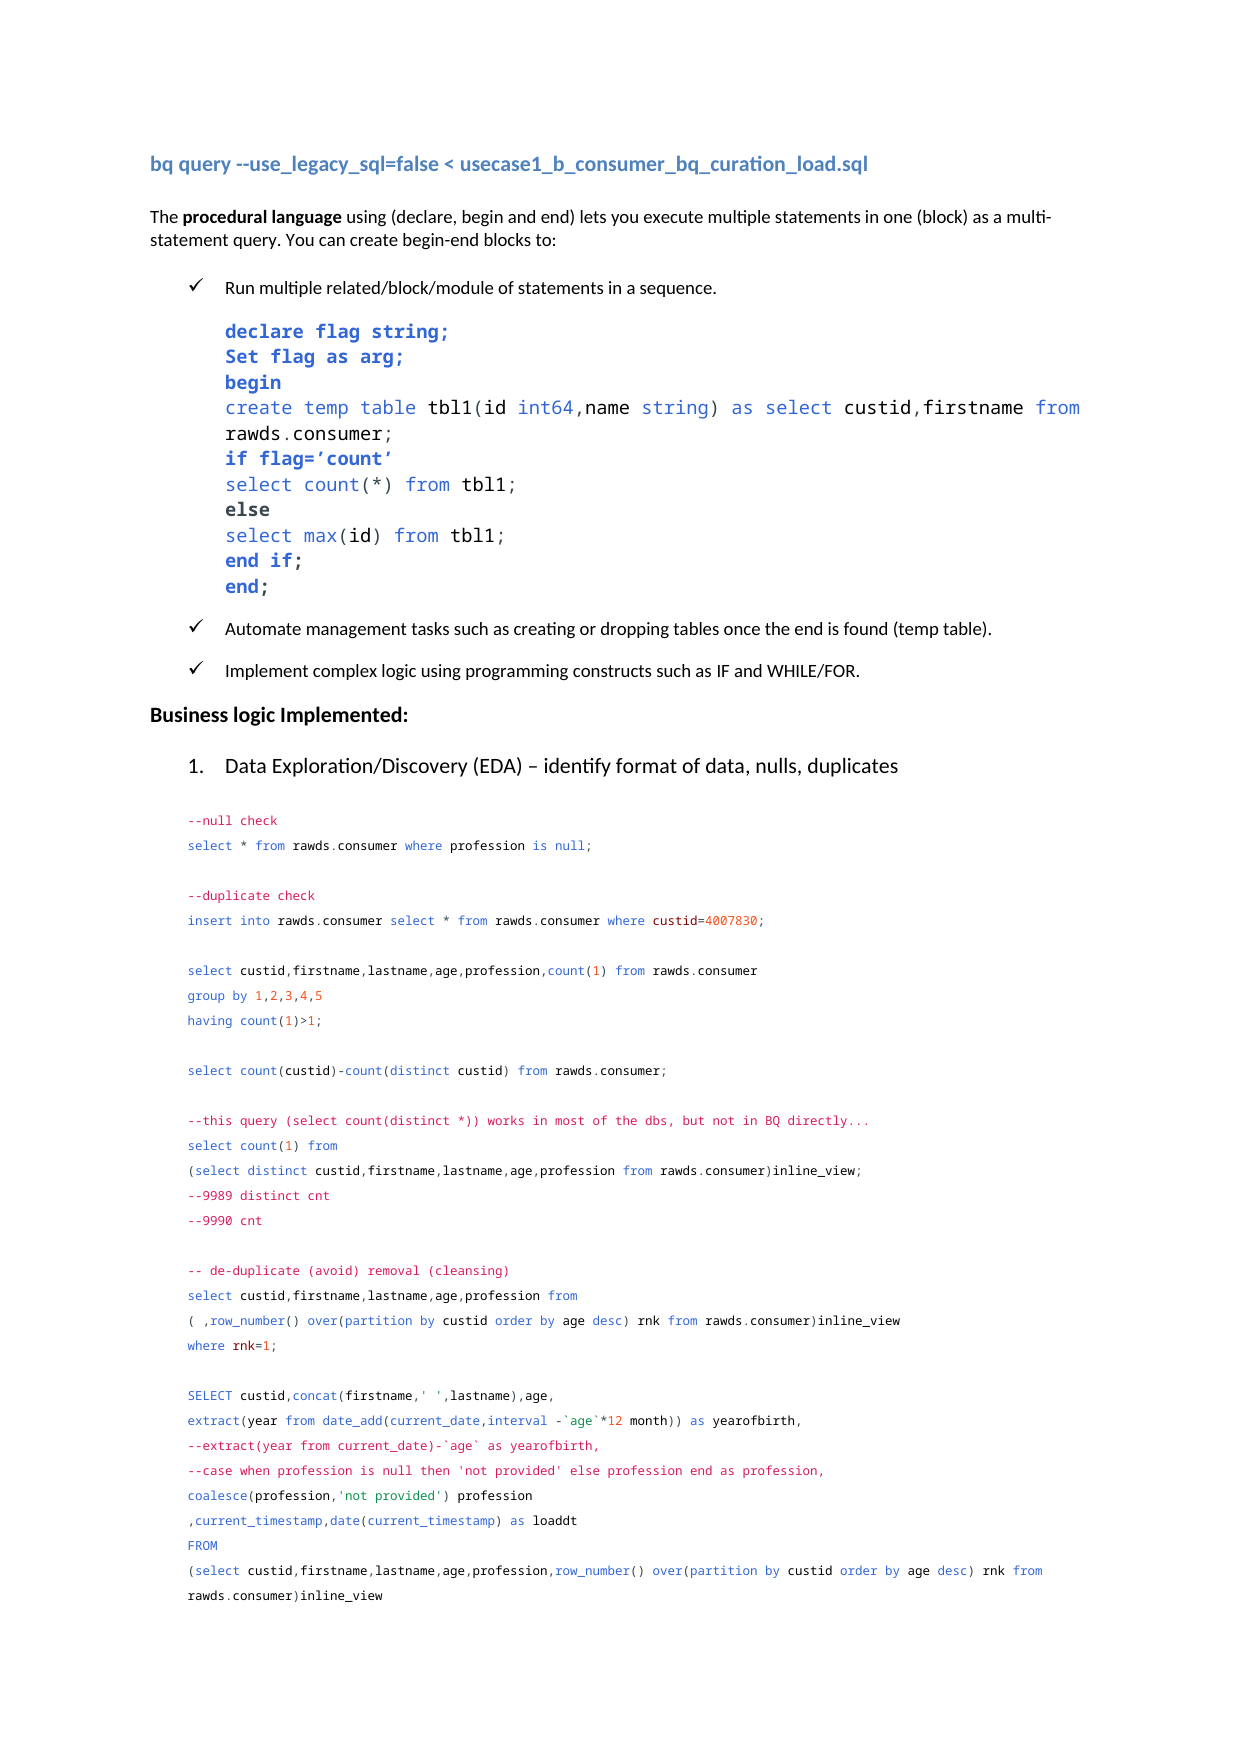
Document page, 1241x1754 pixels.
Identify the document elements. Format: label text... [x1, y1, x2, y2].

text bq query --use_legacy_sql=false < usecase1_b_consumer_bq_curation_load.sql [150, 150, 1090, 177]
text where rnk=1; [187, 1329, 1090, 1354]
list create temp table tbl1(id int64,name string) as select custid,firstname from rawds.consumer; [225, 395, 1090, 446]
text --null check [187, 804, 1090, 829]
text FROM [187, 1529, 1090, 1554]
text Business logic Implemented: [150, 701, 1090, 728]
text group by 1,2,3,4,5 [187, 979, 1090, 1004]
list begin [225, 369, 1090, 395]
text ,current_timestamp,date(current_timestamp) as loaddt [187, 1504, 1090, 1529]
text --this query (select count(distinct *)) works in most of the dbs, but not in BQ directly... [187, 1104, 1090, 1129]
text having count(1)>1; [187, 1004, 1090, 1029]
list declare flag string; [225, 318, 1090, 344]
text --extract(year from current_date)-`age` as yearofbirth, [187, 1429, 1090, 1454]
text ( ,row_number() over(partition by custid order by age desc) rnk from rawds.consumer)inline_view [187, 1304, 1090, 1329]
list select count(*) from tbl1; [225, 471, 1090, 497]
text --9989 distinct cnt [187, 1179, 1090, 1204]
text select count(1) from [187, 1129, 1090, 1154]
text (select distinct custid,firstname,lastname,age,profession from rawds.consumer)inline_view; [187, 1154, 1090, 1179]
list Automate management tasks such as creating or dropping tables once the end is found (temp table). [187, 618, 1090, 641]
text select custid,firstname,lastname,age,profession,count(1) from rawds.consumer [187, 954, 1090, 979]
list Set flag as arg; [225, 344, 1090, 369]
text select custid,firstname,lastname,age,profession from [187, 1279, 1090, 1304]
text --9990 cnt [187, 1204, 1090, 1229]
list end if; [225, 548, 1090, 573]
text The procedural language using (declare, begin and end) lets you execute multiple statements in one (block) as a multi-statement query. You can create begin-end blocks to: [150, 206, 1090, 251]
text --duplicate check [187, 879, 1090, 904]
text SELECT custid,concat(firstname,' ',lastname),age, [187, 1379, 1090, 1404]
text select * from rawds.consumer where profession is null; [187, 829, 1090, 854]
list Implement complex logic using programming constructs such as IF and WHILE/FOR. [187, 659, 1090, 682]
text coalesce(profession,'not provided') profession [187, 1479, 1090, 1504]
list end; [225, 573, 1090, 599]
list else [225, 497, 1090, 522]
text -- de-duplicate (avoid) removal (cleansing) [187, 1254, 1090, 1279]
text (select custid,firstname,lastname,age,profession,row_number() over(partition by custid order by age desc) rnk from rawds.consumer)inline_view [187, 1554, 1090, 1604]
text --case when profession is null then 'not provided' else profession end as profession, [187, 1454, 1090, 1479]
list if flag=’count’ [225, 446, 1090, 471]
text extract(year from date_add(current_date,interval -`age`*12 month)) as yearofbirth, [187, 1404, 1090, 1429]
text insert into rawds.consumer select * from rawds.consumer where custid=4007830; [187, 904, 1090, 929]
list select max(id) from tbl1; [225, 522, 1090, 548]
list Run multiple related/block/module of statements in a sequence. [187, 276, 1090, 299]
text select count(custid)-count(distinct custid) from rawds.consumer; [187, 1054, 1090, 1079]
list Data Exploration/Discovery (EDA) – identify format of data, nulls, duplicates [187, 752, 1090, 779]
